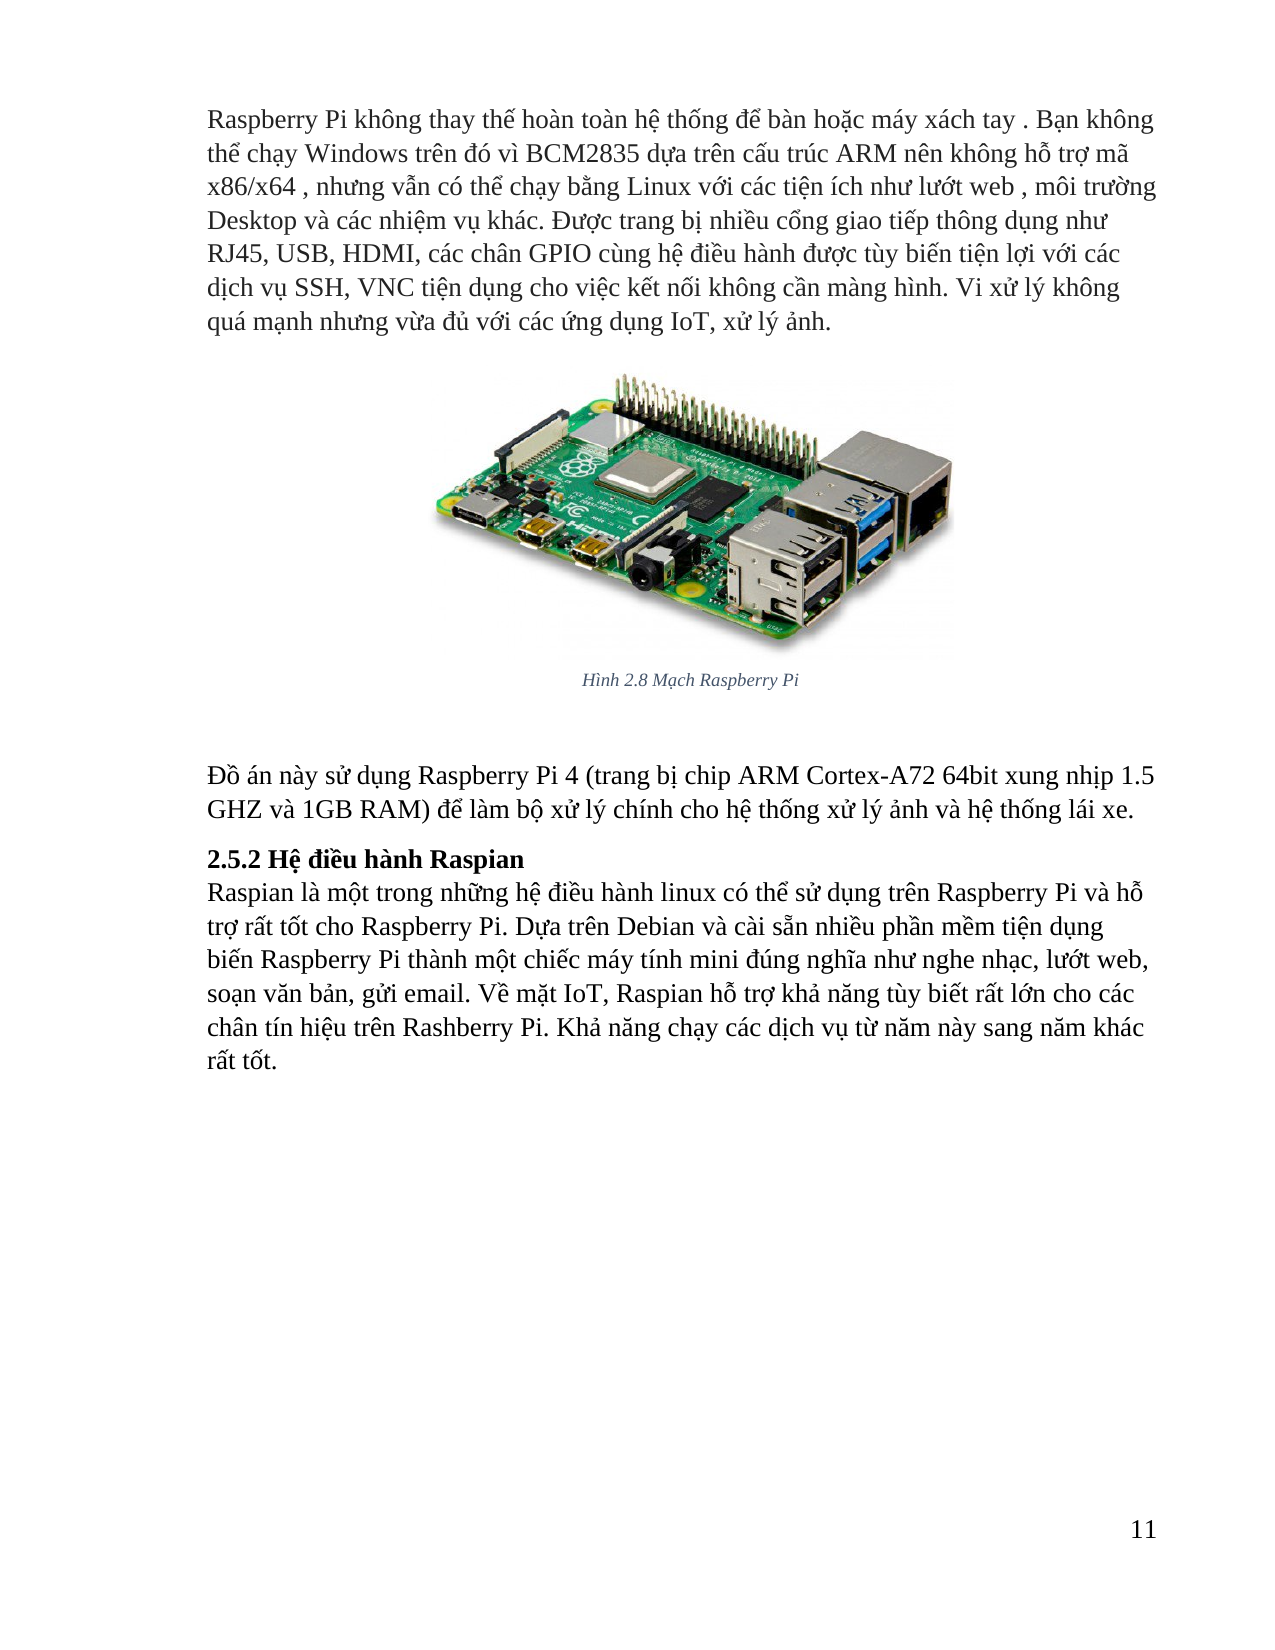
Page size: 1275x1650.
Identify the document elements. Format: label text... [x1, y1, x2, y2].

text Raspian là một trong những hệ điều hành linux có thể sử dụng trên Raspberry Pi và hỗ trợ rất tốt cho Raspberry Pi. Dựa trên Debian và cài sẵn nhiều phần mềm tiện dụng biến Raspberry Pi thành một chiếc máy tính mini đúng nghĩa như nghe nhạc, lướt web, soạn văn bản, gửi email. Về mặt IoT, Raspian hỗ trợ khả năng tùy biết rất lớn cho các chân tín hiệu trên Rashberry Pi. Khả năng chạy các dịch vụ từ năm này sang năm khác rất tốt. [207, 877, 1157, 1075]
text Raspberry Pi không thay thế hoàn toàn hệ thống để bàn hoặc máy xách tay . Bạn không thể chạy Windows trên đó vì BCM2835 dựa trên cấu trúc ARM nên không hỗ trợ mã x86/x64 , nhưng vẫn có thể chạy bằng Linux với các tiện ích như lướt web , môi trường Desktop và các nhiệm vụ khác. Được trang bị nhiều cổng giao tiếp thông dụng như RJ45, USB, HDMI, các chân GPIO cùng hệ điều hành được tùy biến tiện lợi với các dịch vụ SSH, VNC tiện dụng cho việc kết nối không cần màng hình. Vi xử lý không quá mạnh nhưng vừa đủ với các ứng dụng IoT, xử lý ảnh. [207, 103, 1157, 336]
text Đồ án này sử dụng Raspberry Pi 4 (trang bị chip ARM Cortex-A72 64bit xung nhịp 1.5 GHZ và 1GB RAM) để làm bộ xử lý chính cho hệ thống xử lý ảnh và hệ thống lái xe. [207, 759, 1157, 824]
subtitle 2.5.2 Hệ điều hành Raspian [207, 843, 1157, 874]
picture [428, 365, 955, 660]
